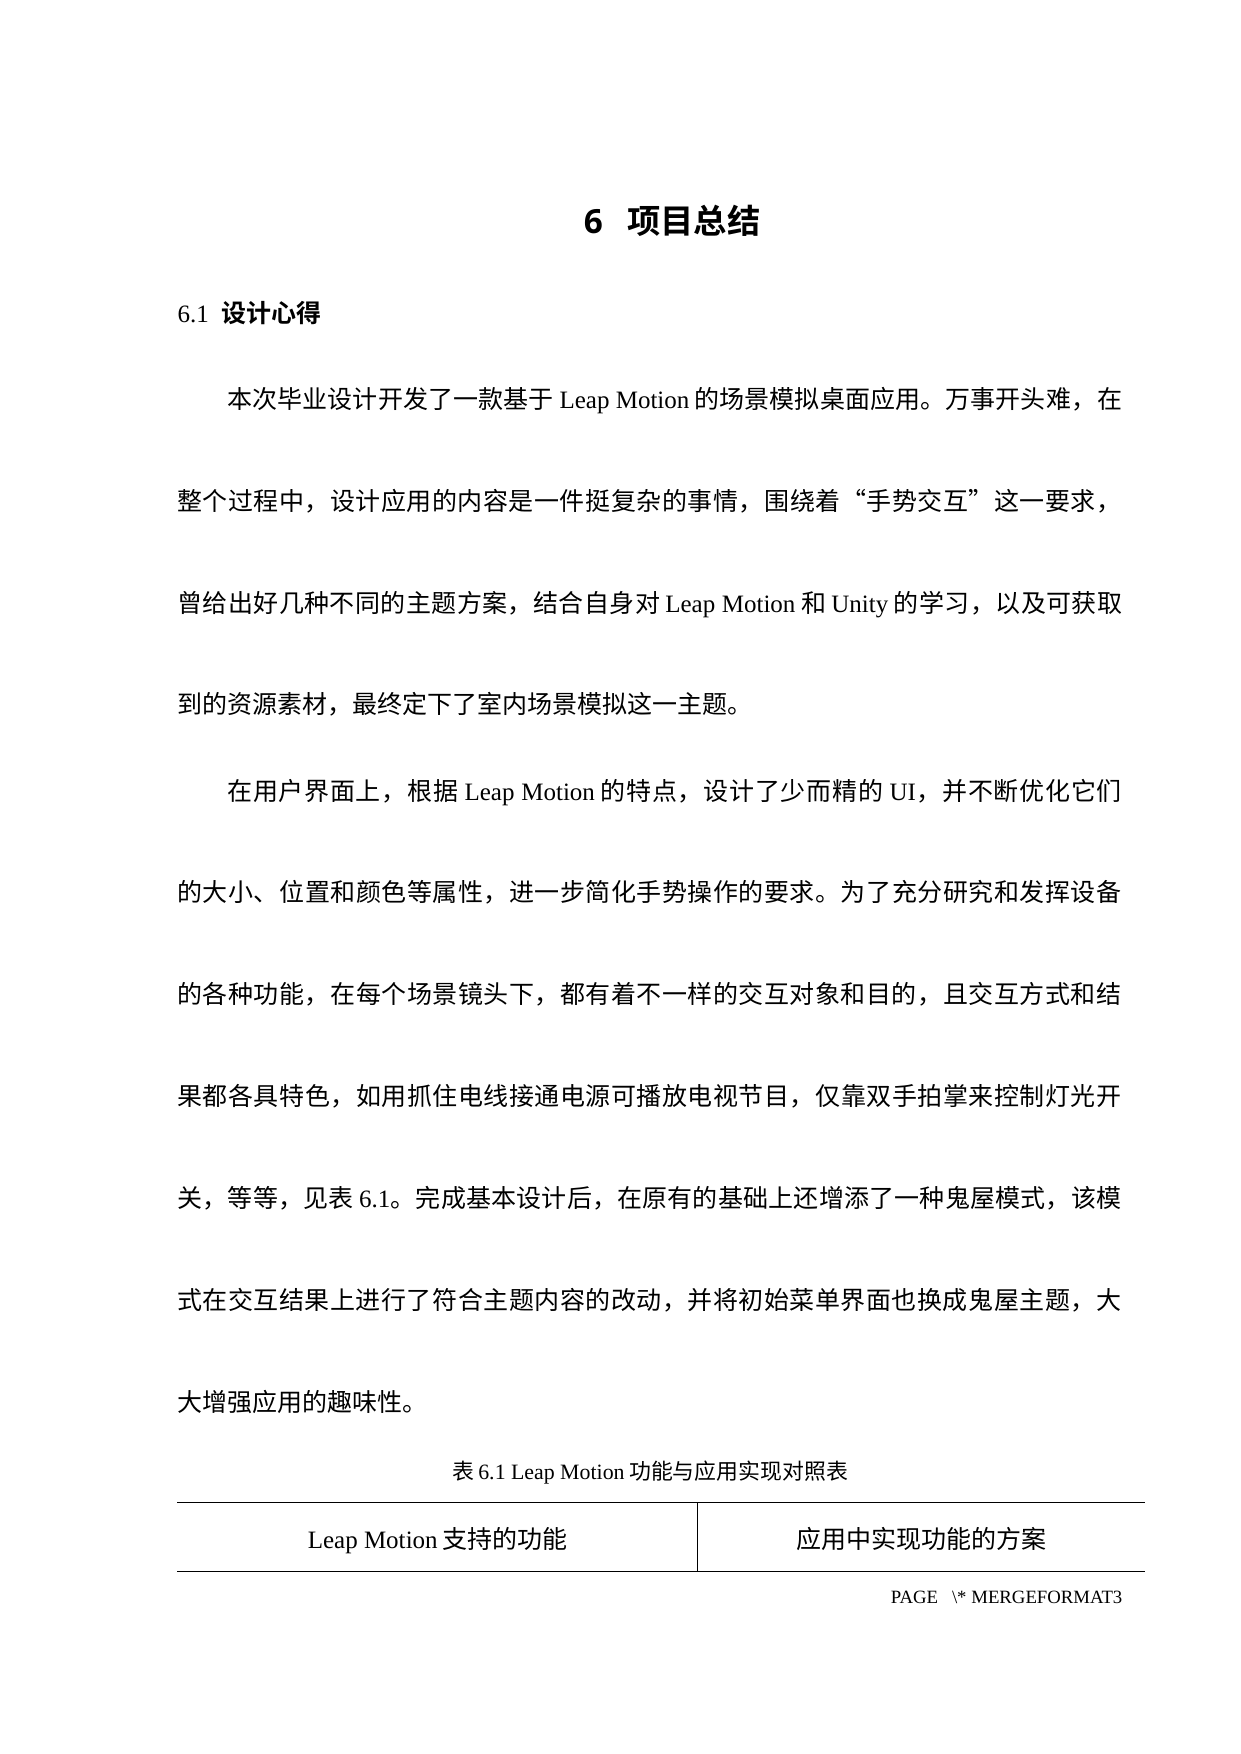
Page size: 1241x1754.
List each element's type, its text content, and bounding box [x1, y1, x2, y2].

text 表6.1 Leap Motion功能与应用实现对照表 [177, 1452, 1122, 1486]
table_header 应用中实现功能的方案 [698, 1503, 1144, 1571]
subtitle 设计心得 [177, 277, 1122, 345]
subtitle 项目总结 [221, 185, 1122, 253]
text 本次毕业设计开发了一款基于Leap Motion的场景模拟桌面应用。万事开头难，在整个过程中，设计应用的内容是一件挺复杂的事情，围绕着“手势交互”这一要求，曾给出好几种不同的主题方案，结合自身对Leap Motion和Unity的学习，以及可获取到的资源素材，最终定下了室内场景模拟这一主题。 [177, 363, 1122, 737]
table_header Leap Motion支持的功能 [177, 1503, 697, 1571]
text 在用户界面上，根据Leap Motion的特点，设计了少而精的UI，并不断优化它们的大小、位置和颜色等属性，进一步简化手势操作的要求。为了充分研究和发挥设备的各种功能，在每个场景镜头下，都有着不一样的交互对象和目的，且交互方式和结果都各具特色，如用抓住电线接通电源可播放电视节目，仅靠双手拍掌来控制灯光开关，等等，见表6.1。完成基本设计后，在原有的基础上还增添了一种鬼屋模式，该模式在交互结果上进行了符合主题内容的改动，并将初始菜单界面也换成鬼屋主题，大大增强应用的趣味性。 [177, 755, 1122, 1434]
